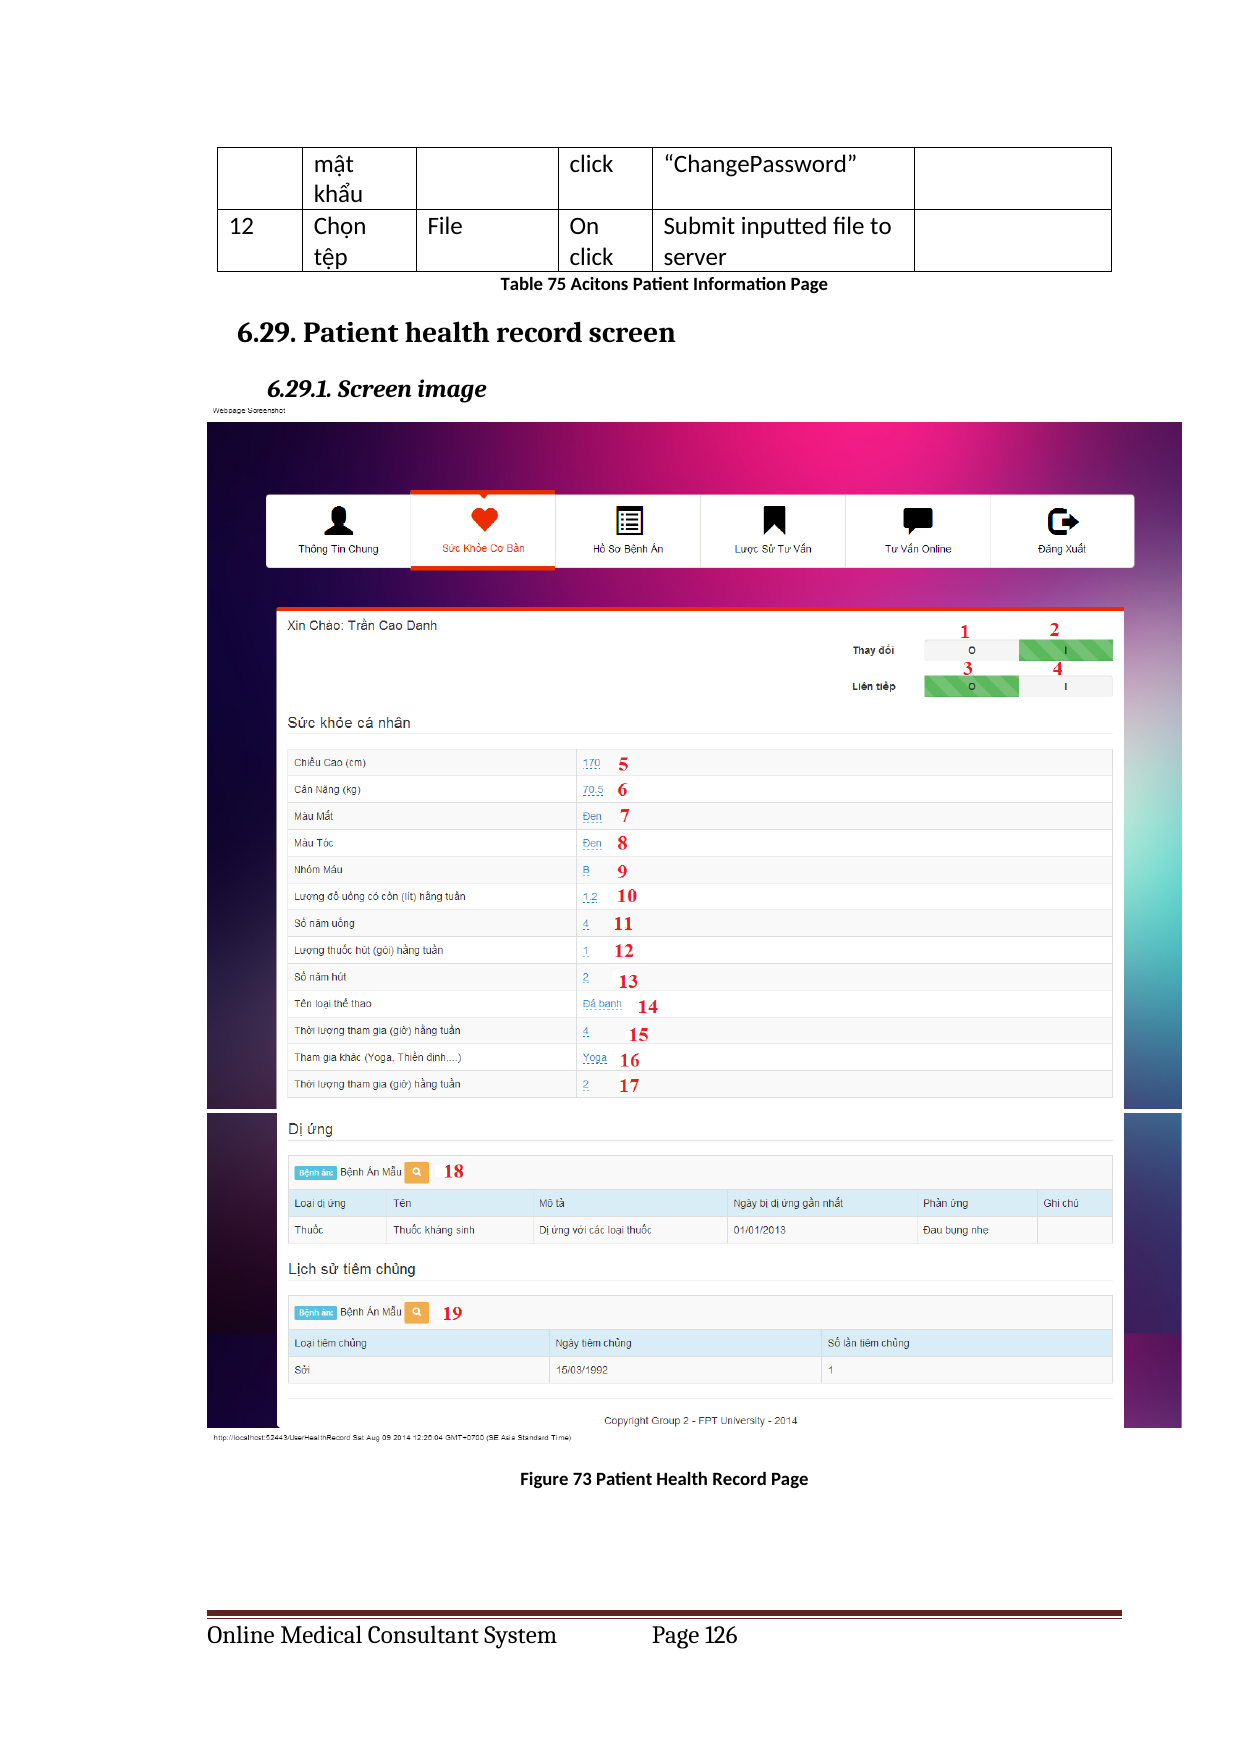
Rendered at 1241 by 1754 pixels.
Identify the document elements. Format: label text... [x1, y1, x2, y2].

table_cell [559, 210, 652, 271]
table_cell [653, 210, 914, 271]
text Table Acitons Patient Information Page [207, 272, 1122, 295]
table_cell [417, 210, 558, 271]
subtitle Patient health record screen [237, 316, 1122, 349]
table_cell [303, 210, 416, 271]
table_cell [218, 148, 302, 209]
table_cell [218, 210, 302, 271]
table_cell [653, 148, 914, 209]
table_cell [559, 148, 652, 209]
picture [207, 1113, 1182, 1442]
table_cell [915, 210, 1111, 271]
subtitle Screen image [267, 375, 1122, 404]
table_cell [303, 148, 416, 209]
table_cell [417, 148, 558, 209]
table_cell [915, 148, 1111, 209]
picture [207, 408, 1182, 1109]
text Figure Patient Health Record Page [207, 1467, 1122, 1490]
